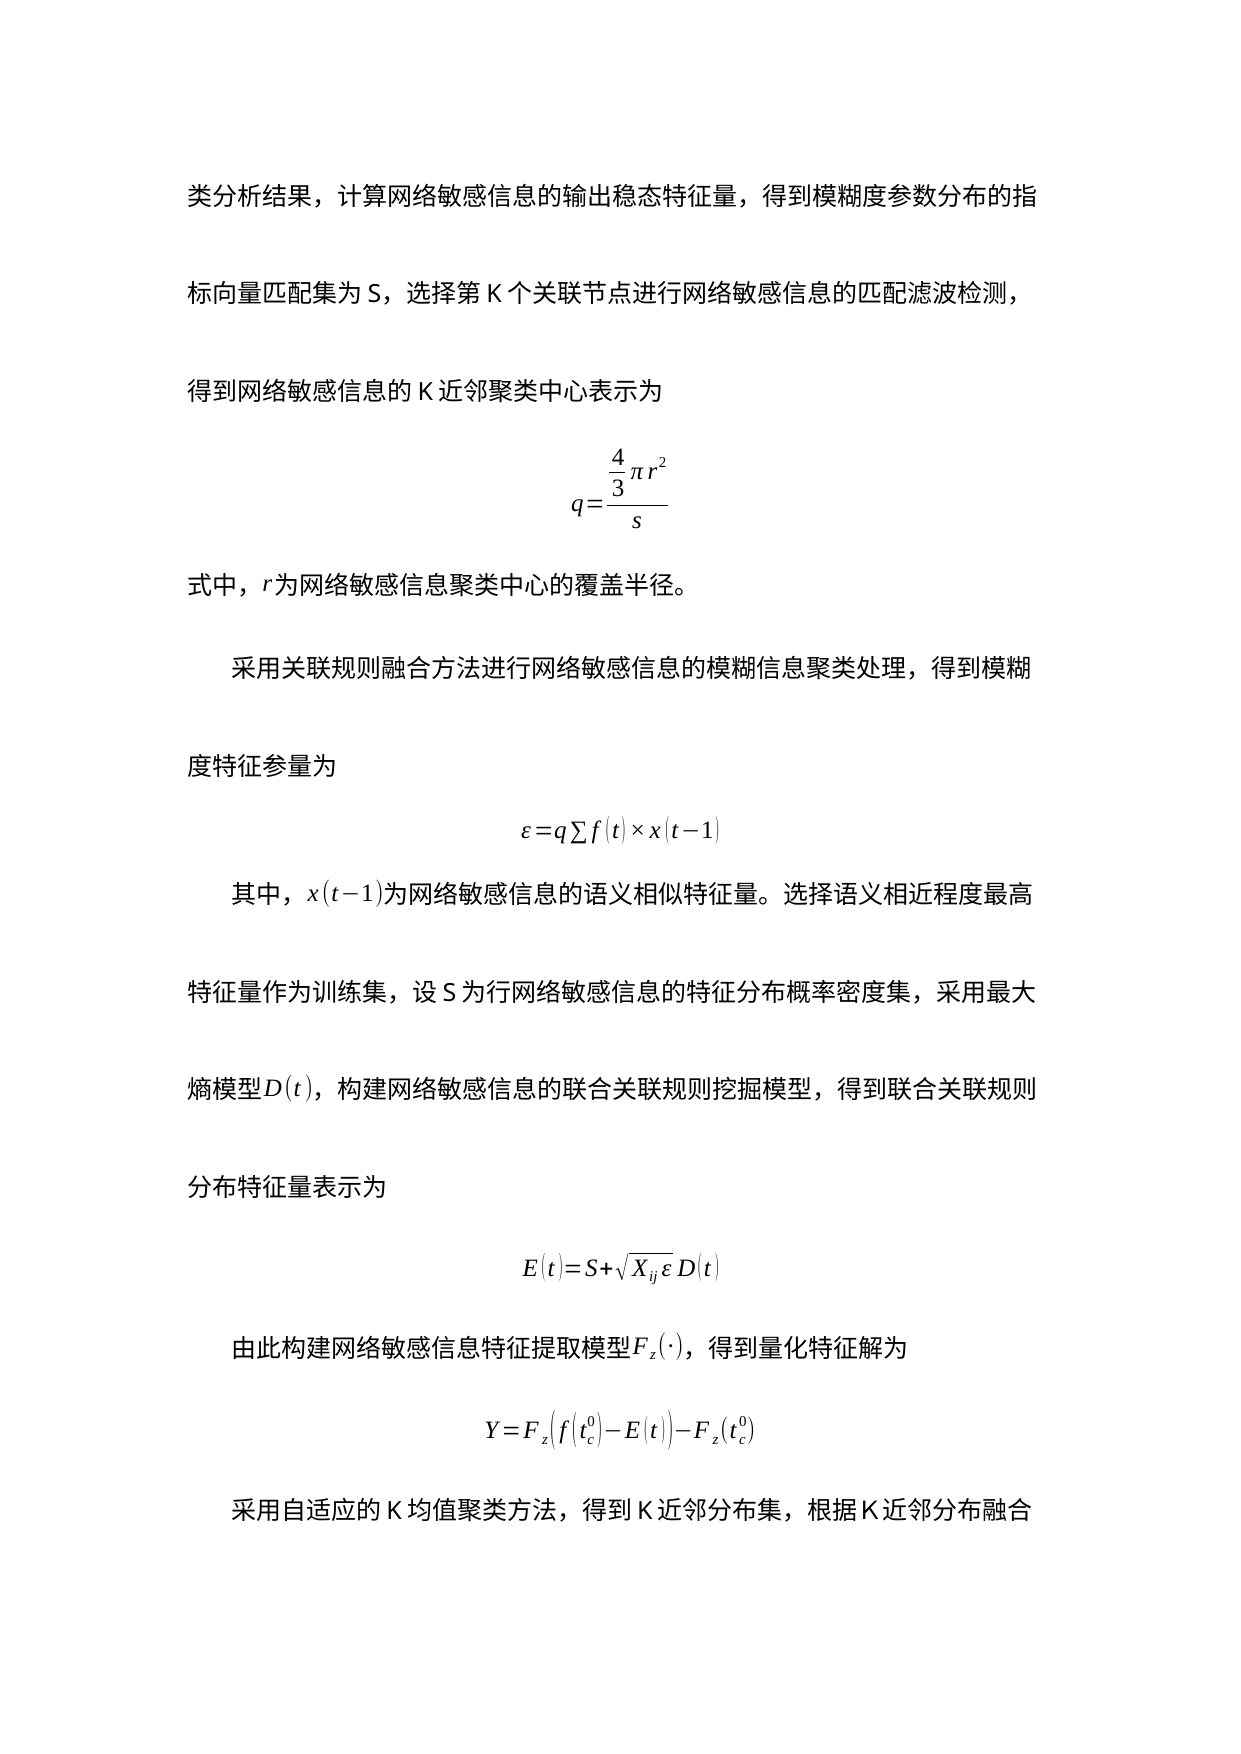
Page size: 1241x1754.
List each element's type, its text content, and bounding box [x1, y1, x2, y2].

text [187, 162, 1053, 422]
text 其中，为网络敏感信息的语义相似特征量。选择语义相近程度最高特征量作为训练集，设S为行网络敏感信息的特征分布概率密度集，采用最大熵模型，构建网络敏感信息的联合关联规则挖掘模型，得到联合关联规则分布特征量表示为 [187, 861, 1053, 1218]
text 式中，为网络敏感信息聚类中心的覆盖半径。 [187, 551, 1053, 616]
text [187, 1476, 1053, 1541]
text 采用关联规则融合方法进行网络敏感信息的模糊信息聚类处理，得到模糊度特征参量为 [187, 634, 1053, 797]
text 由此构建网络敏感信息特征提取模型，得到量化特征解为 [187, 1314, 1053, 1379]
